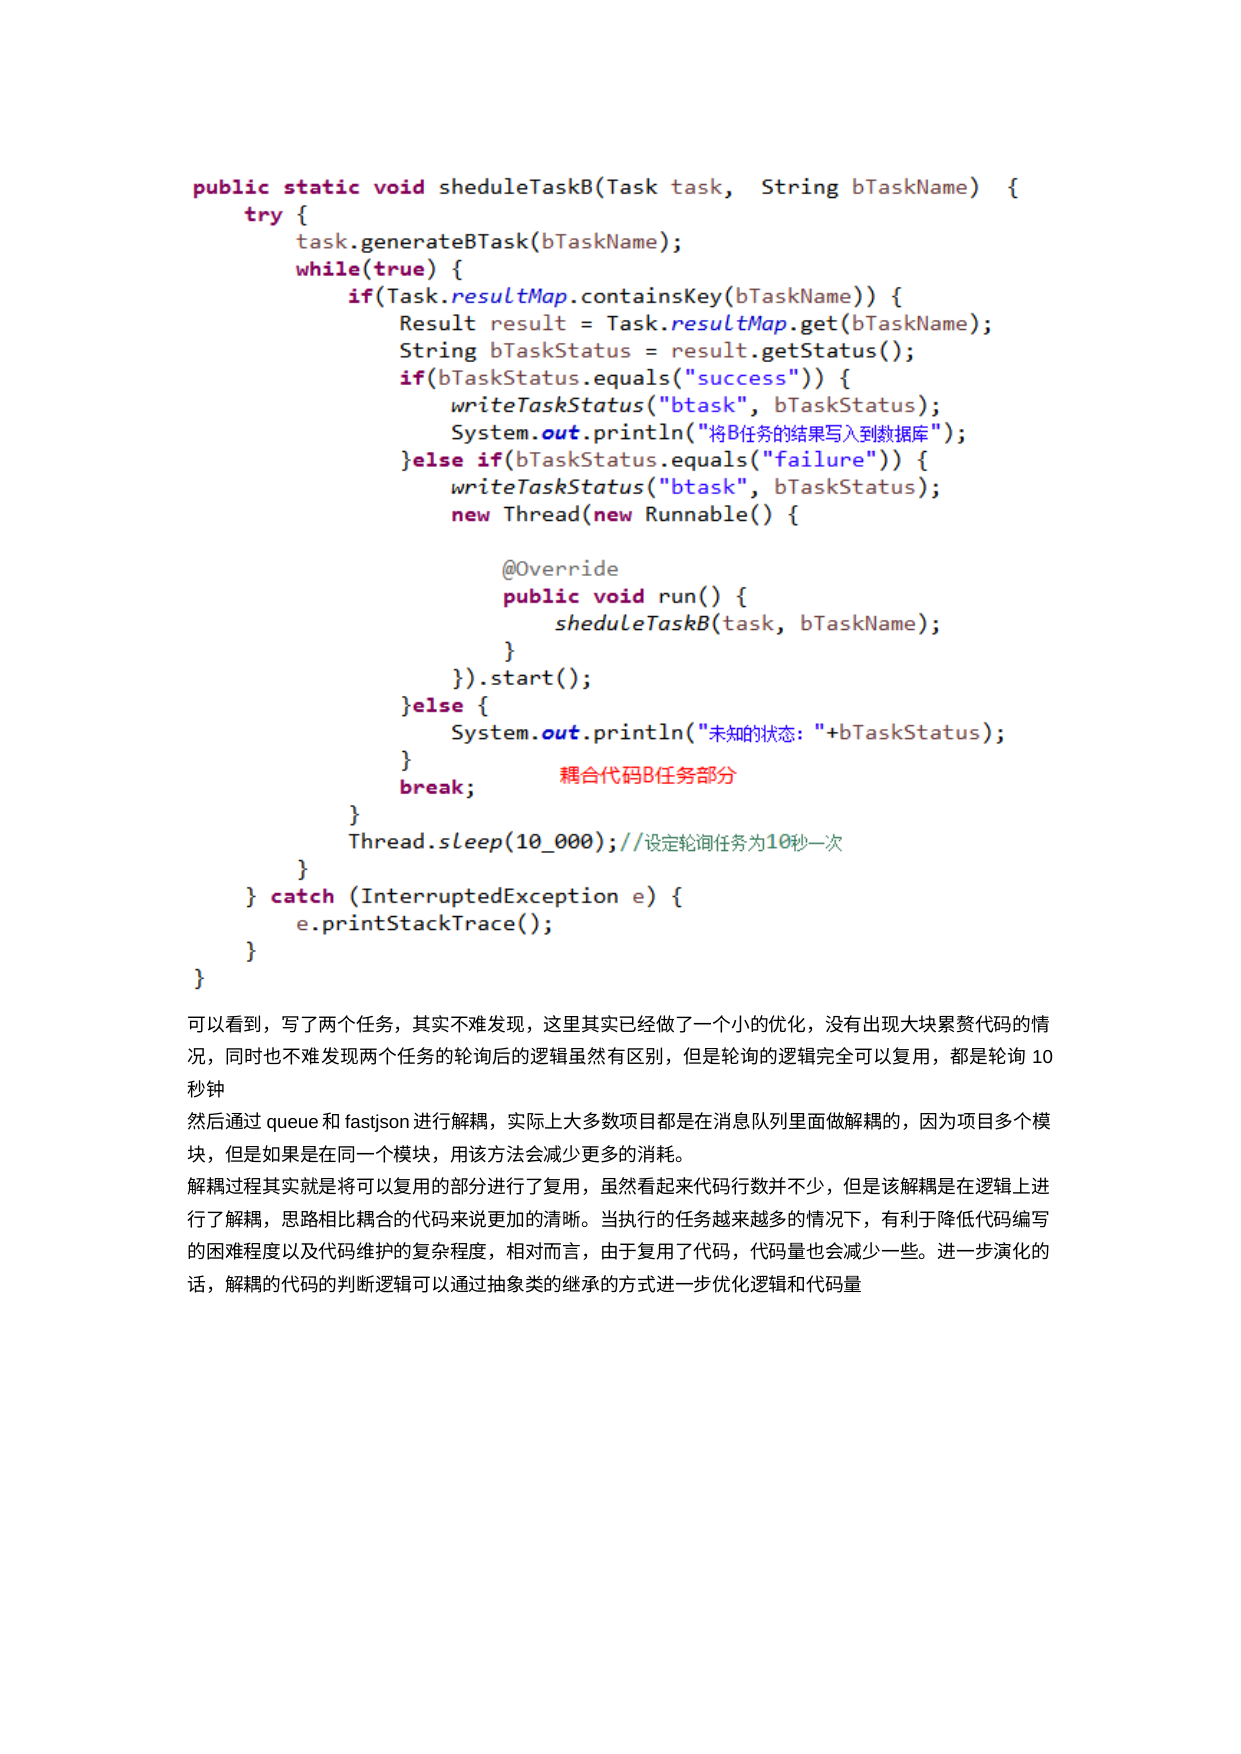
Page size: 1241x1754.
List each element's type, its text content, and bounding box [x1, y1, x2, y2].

text 然后通过queue和fastjson进行解耦，实际上大多数项目都是在消息队列里面做解耦的，因为项目多个模块，但是如果是在同一个模块，用该方法会减少更多的消耗。 [187, 1104, 1053, 1169]
picture [187, 174, 1053, 995]
text 可以看到，写了两个任务，其实不难发现，这里其实已经做了一个小的优化，没有出现大块累赘代码的情况，同时也不难发现两个任务的轮询后的逻辑虽然有区别，但是轮询的逻辑完全可以复用，都是轮询10秒钟 [187, 1007, 1053, 1104]
text 解耦过程其实就是将可以复用的部分进行了复用，虽然看起来代码行数并不少，但是该解耦是在逻辑上进行了解耦，思路相比耦合的代码来说更加的清晰。当执行的任务越来越多的情况下，有利于降低代码编写的困难程度以及代码维护的复杂程度，相对而言，由于复用了代码，代码量也会减少一些。进一步演化的话，解耦的代码的判断逻辑可以通过抽象类的继承的方式进一步优化逻辑和代码量 [187, 1169, 1053, 1299]
